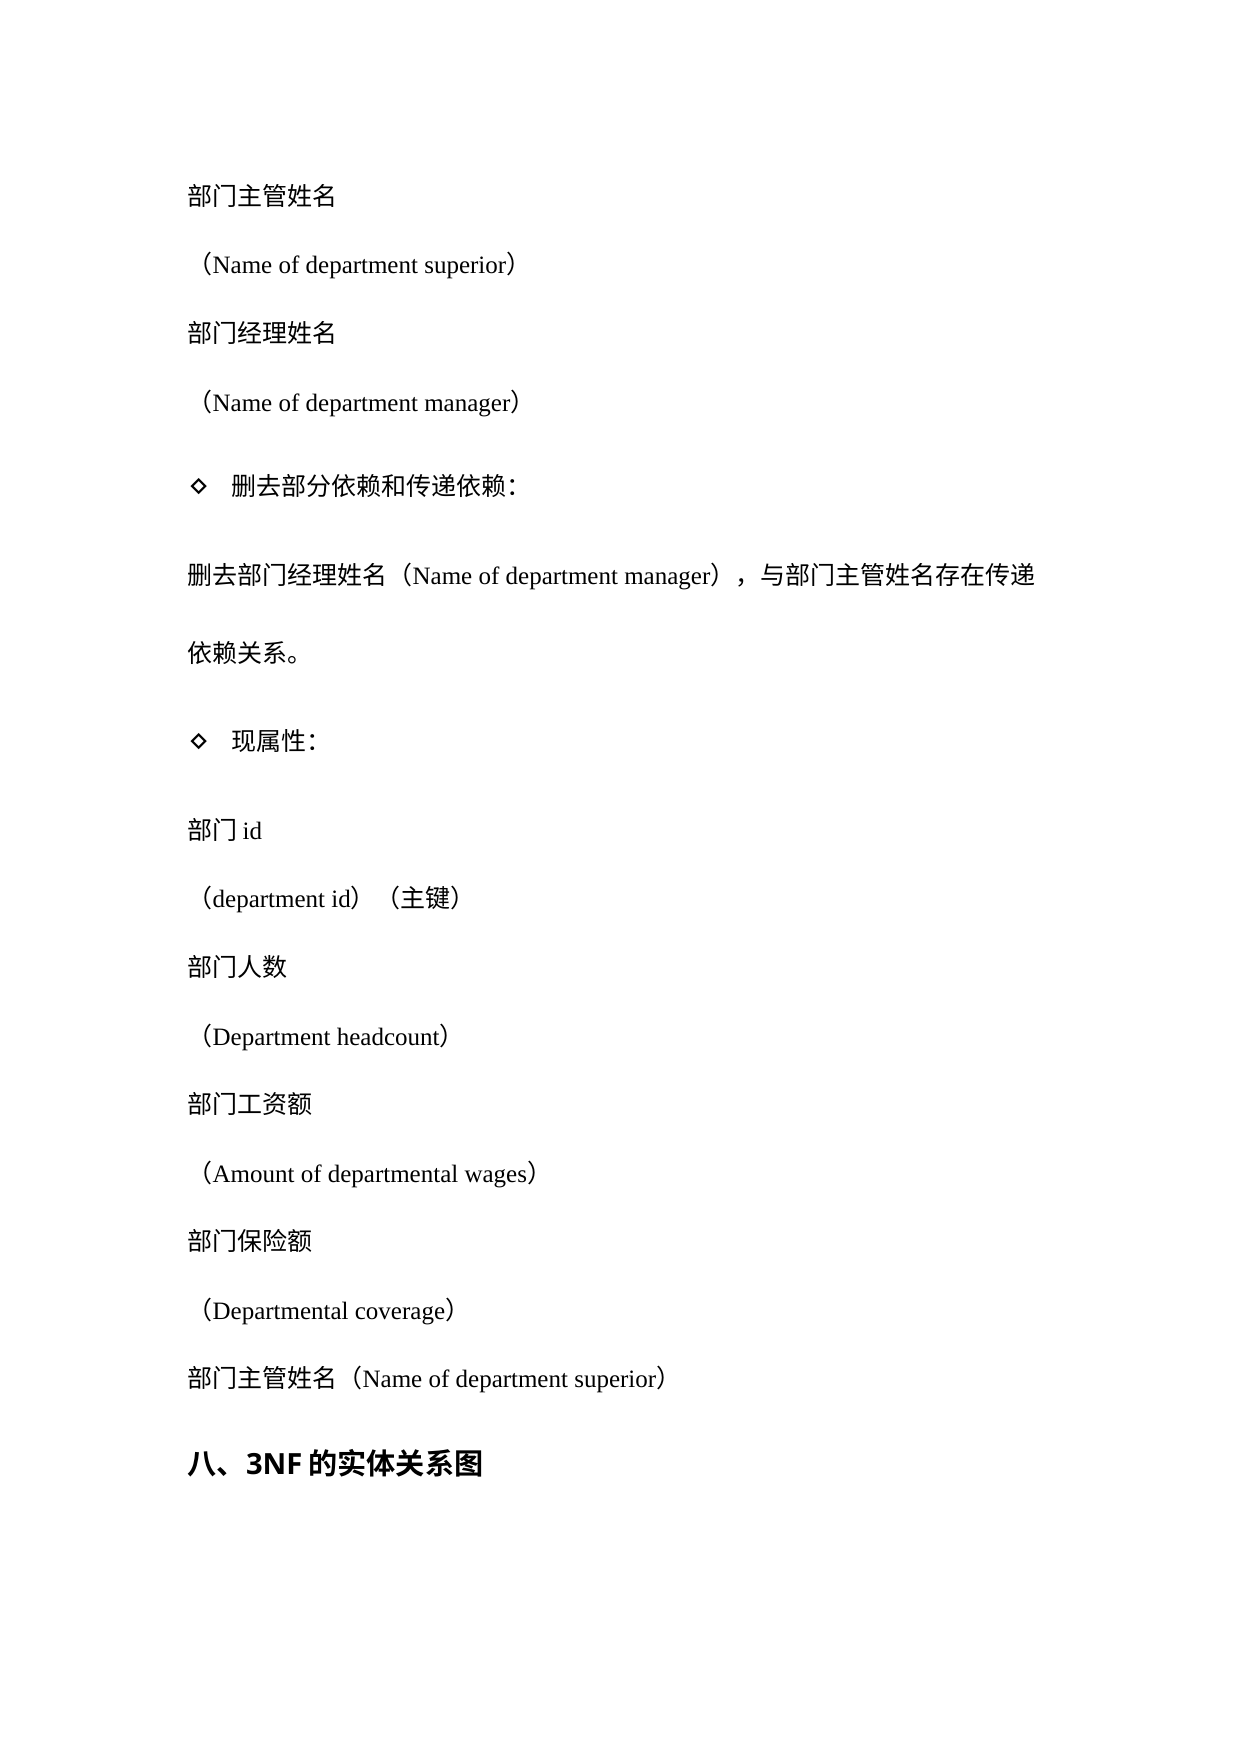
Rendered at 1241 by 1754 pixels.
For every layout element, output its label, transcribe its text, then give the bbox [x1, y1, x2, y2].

list （Name of department manager） [187, 368, 1053, 433]
list （department id）（主键） [187, 864, 1053, 929]
list 部门保险额 [187, 1207, 1053, 1272]
list （Name of department superior） [187, 231, 1053, 296]
list （Departmental coverage） [187, 1276, 1053, 1341]
list 部门经理姓名 [187, 299, 1053, 364]
list 部门主管姓名 [187, 162, 1053, 227]
list （Amount of departmental wages） [187, 1139, 1053, 1204]
list 部门人数 [187, 933, 1053, 998]
list 删去部门经理姓名（Name of department manager），与部门主管姓名存在传递依赖关系。 [187, 541, 1053, 684]
list 现属性： [187, 707, 1053, 772]
list 八、3NF的实体关系图 [187, 1429, 1053, 1494]
list 删去部分依赖和传递依赖： [187, 452, 1053, 517]
list 部门工资额 [187, 1070, 1053, 1135]
list 部门id [187, 796, 1053, 861]
list 部门主管姓名（Name of department superior） [187, 1344, 1053, 1409]
list （Department headcount） [187, 1002, 1053, 1067]
